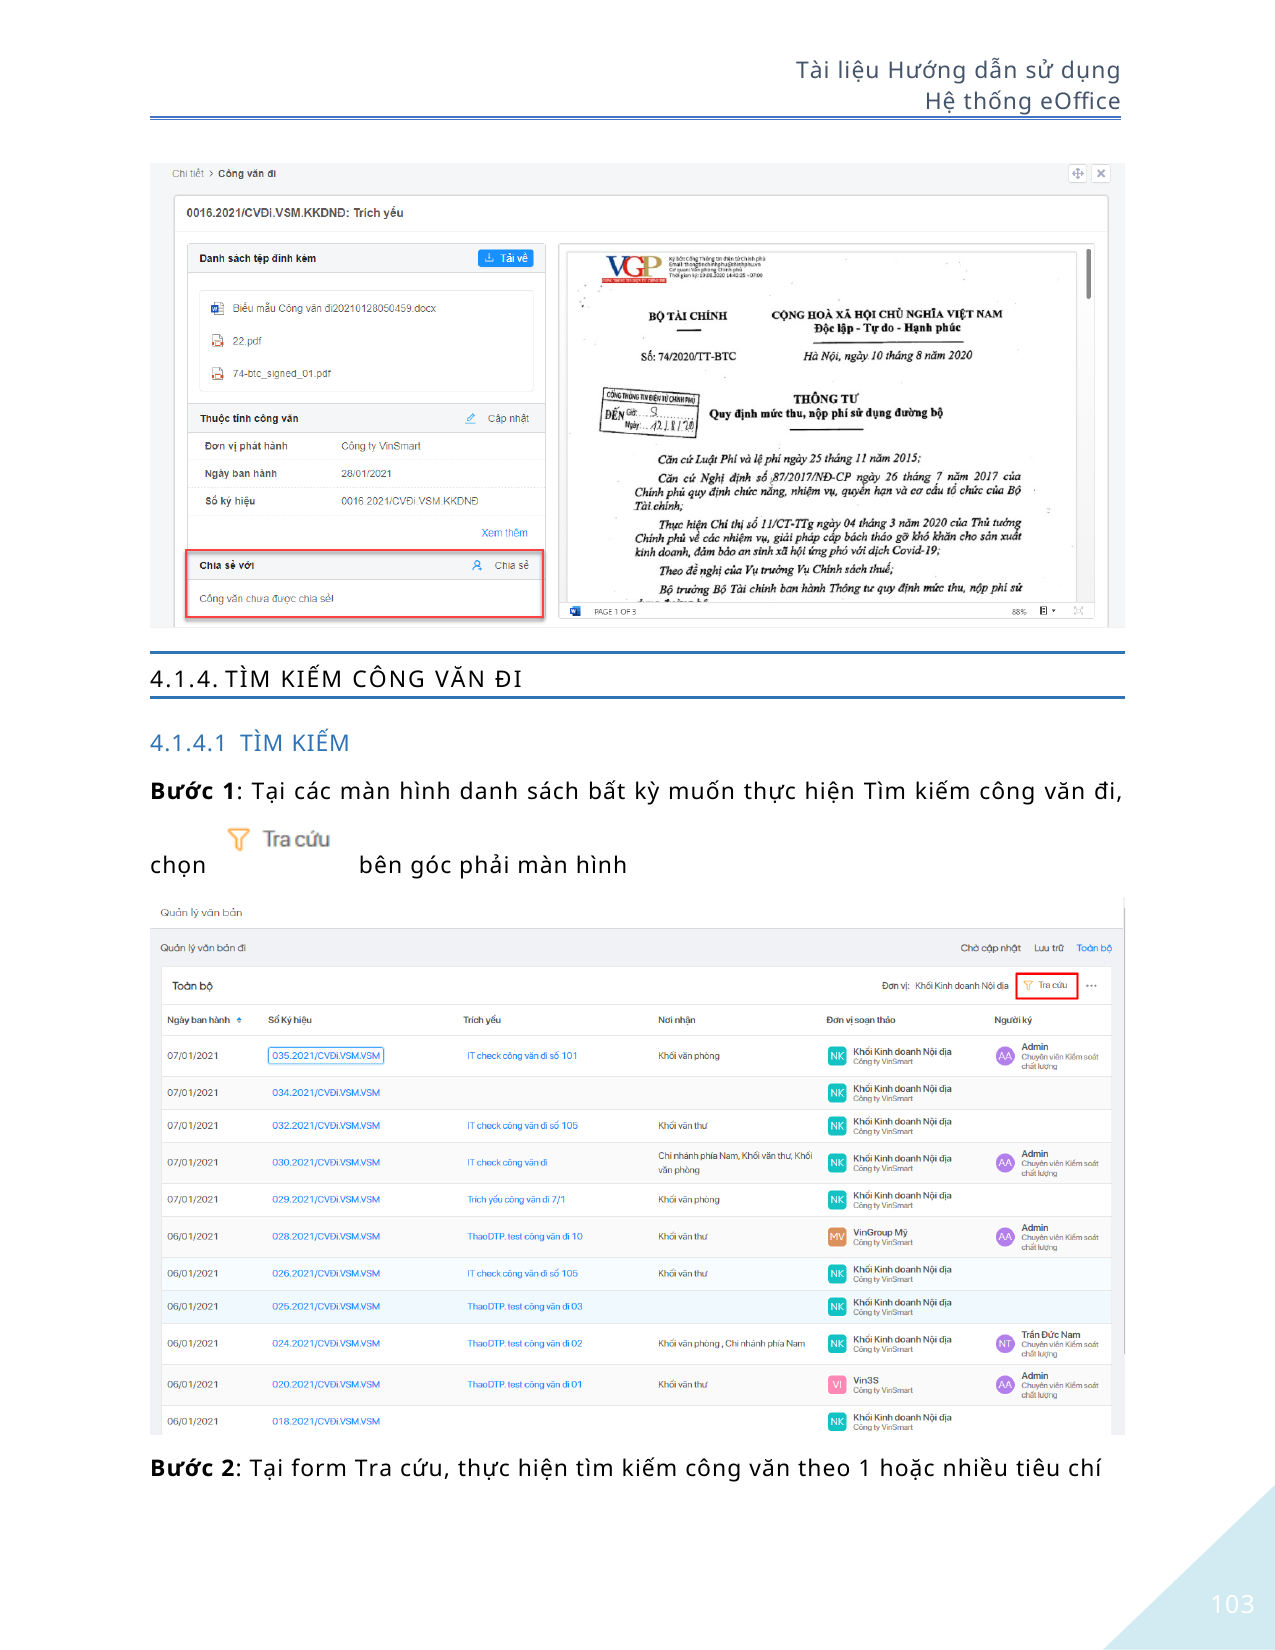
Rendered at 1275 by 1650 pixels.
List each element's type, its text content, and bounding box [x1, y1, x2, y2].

picture [150, 163, 1125, 628]
text Bước 2: Tại form Tra cứu, thực hiện tìm kiếm công văn theo 1 hoặc nhiều tiêu chí [150, 1452, 1125, 1483]
subtitle Tìm kiếm công văn đi [150, 654, 1125, 696]
subtitle Tìm kiếm [150, 726, 1125, 758]
picture [214, 810, 352, 874]
text Bước 1: Tại các màn hình danh sách bất kỳ muốn thực hiện Tìm kiếm công văn đi, chọn bên góc phải màn hình [150, 775, 1125, 880]
picture [150, 897, 1125, 1435]
